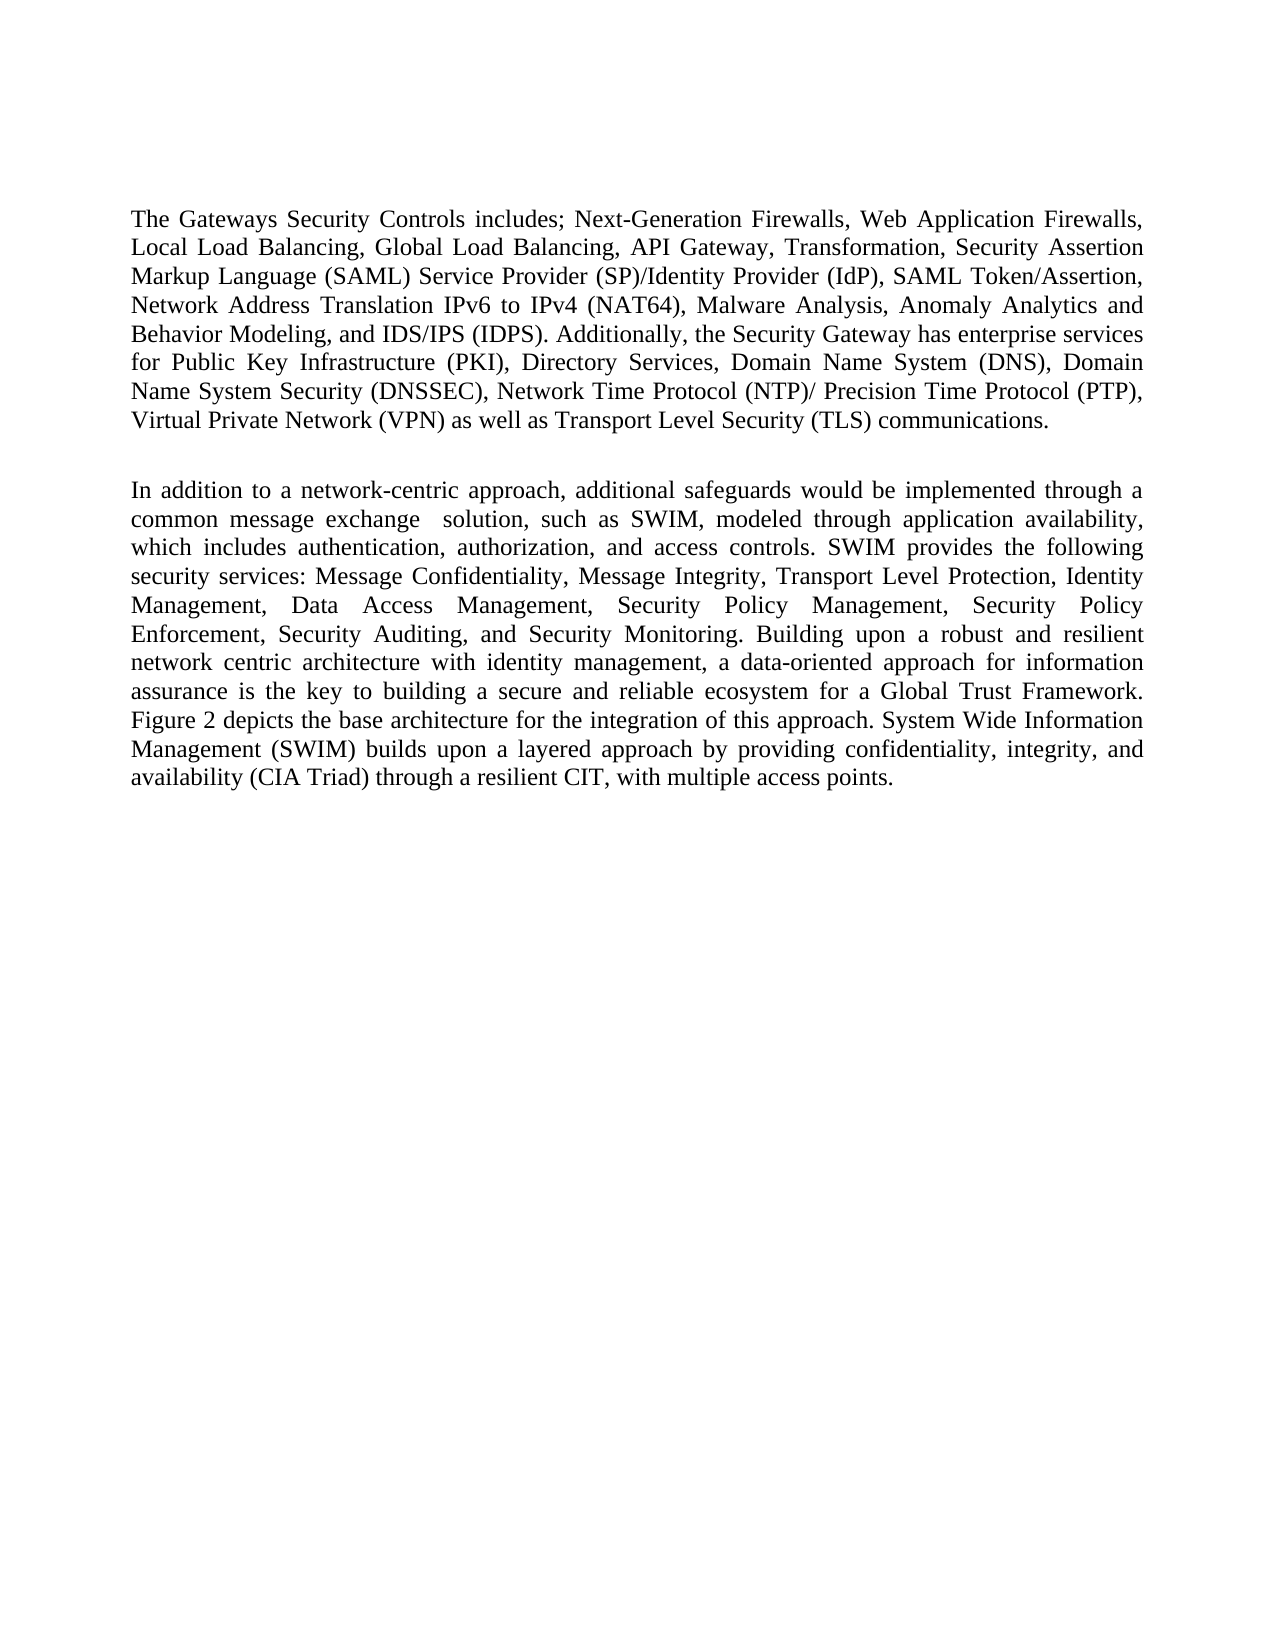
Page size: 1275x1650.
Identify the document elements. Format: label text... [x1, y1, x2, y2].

list The Gateways Security Controls includes; Next-Generation Firewalls, Web Application Firewalls, Local Load Balancing, Global Load Balancing, API Gateway, Transformation, Security Assertion Markup Language (SAML) Service Provider (SP)/Identity Provider (IdP), SAML Token/Assertion, Network Address Translation IPv6 to IPv4 (NAT64), Malware Analysis, Anomaly Analytics and Behavior Modeling, and IDS/IPS (IDPS). Additionally, the Security Gateway has enterprise services for Public Key Infrastructure (PKI), Directory Services, Domain Name System (DNS), Domain Name System Security (DNSSEC), Network Time Protocol (NTP)/ Precision Time Protocol (PTP), Virtual Private Network (VPN) as well as Transport Level Security (TLS) communications. [131, 204, 1144, 434]
list In addition to a network-centric approach, additional safeguards would be implemented through a common message exchange solution, such as SWIM, modeled through application availability, which includes authentication, authorization, and access controls. SWIM provides the following security services: Message Confidentiality, Message Integrity, Transport Level Protection, Identity Management, Data Access Management, Security Policy Management, Security Policy Enforcement, Security Auditing, and Security Monitoring. Building upon a robust and resilient network centric architecture with identity management, a data-oriented approach for information assurance is the key to building a secure and reliable ecosystem for a Global Trust Framework. Figure 2 depicts the base architecture for the integration of this approach. System Wide Information Management (SWIM) builds upon a layered approach by providing confidentiality, integrity, and availability (CIA Triad) through a resilient CIT, with multiple access points. [131, 475, 1144, 791]
